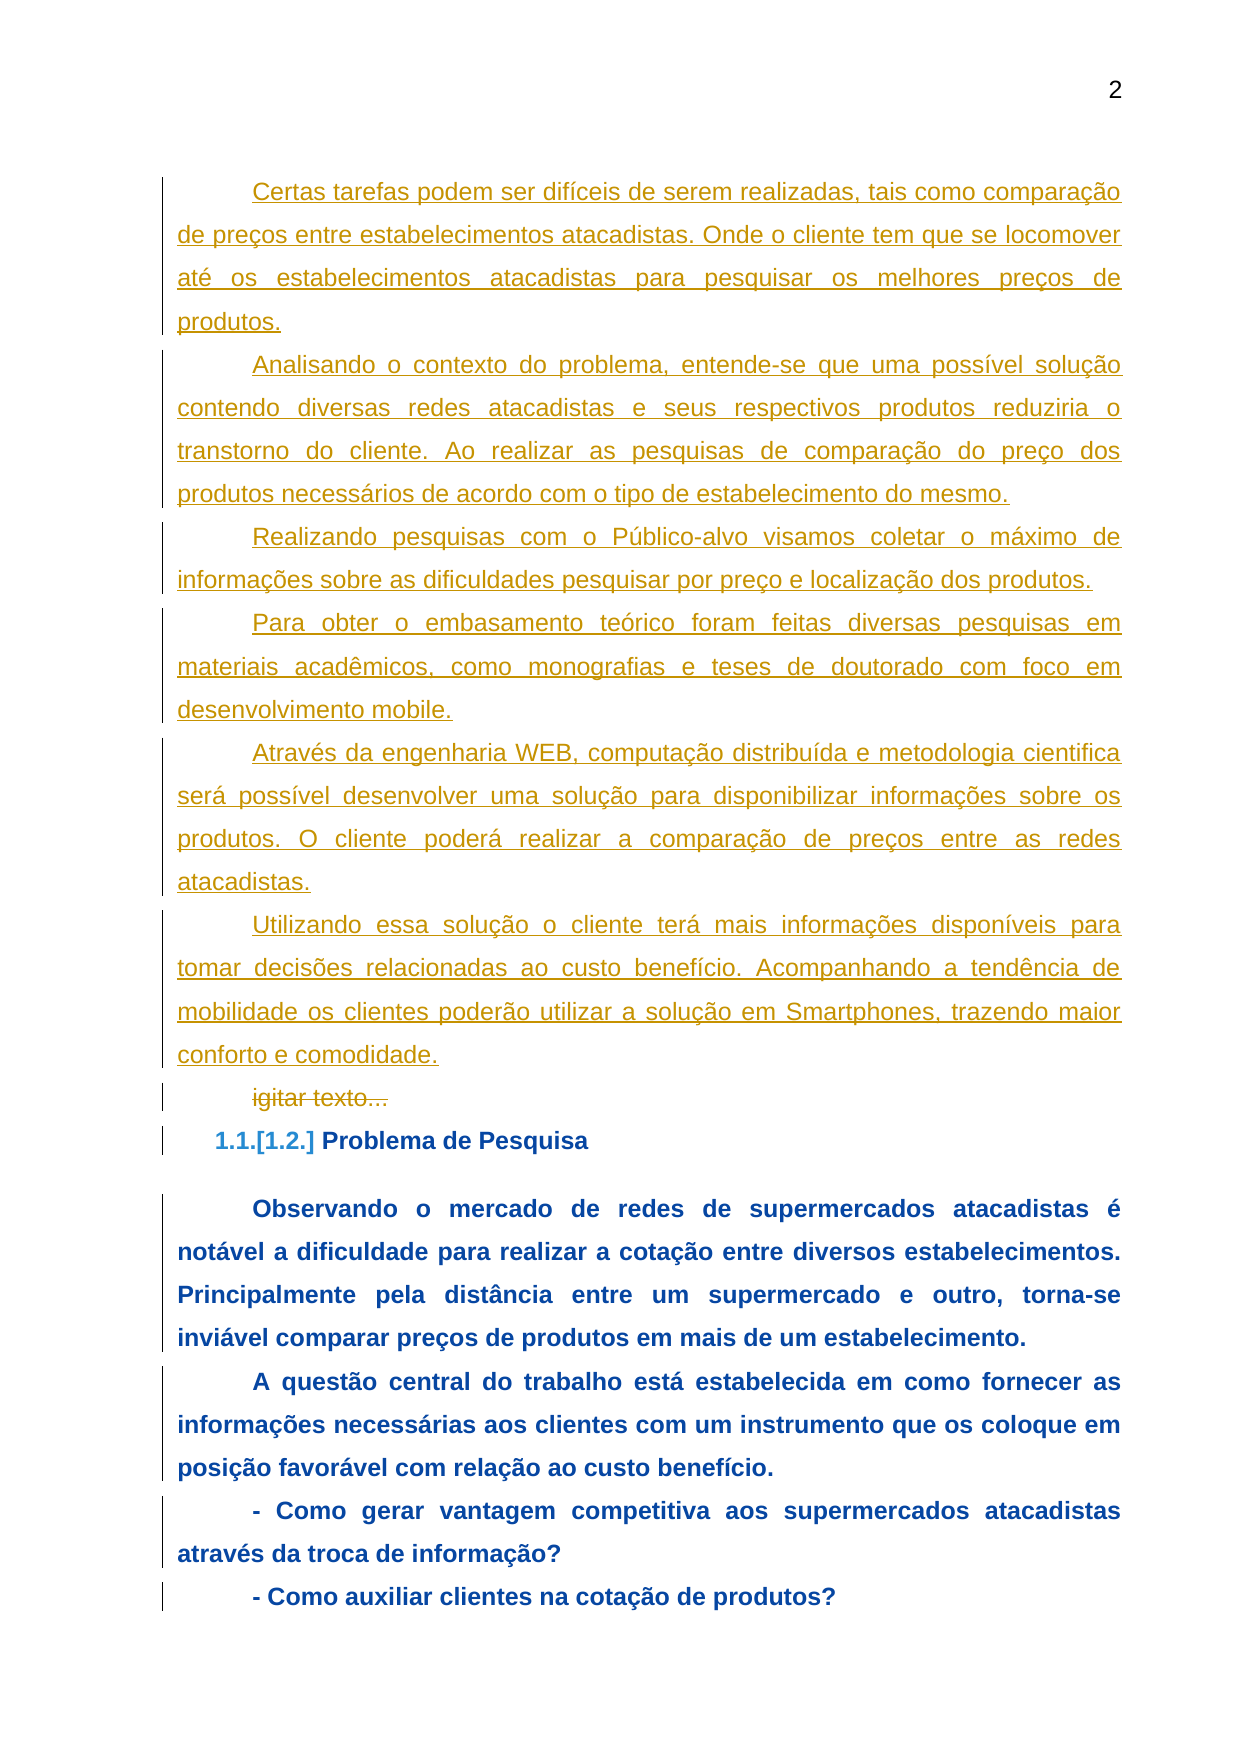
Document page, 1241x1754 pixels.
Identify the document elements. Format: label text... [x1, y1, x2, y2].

text A questão central do trabalho está estabelecida em como fornecer as informações necessárias aos clientes com um instrumento que os coloque em posição favorável com relação ao custo benefício. [177, 1366, 1122, 1481]
text - Como auxiliar clientes na cotação de produtos? [177, 1582, 1122, 1611]
text Observando o mercado de redes de supermercados atacadistas é notável a dificuldade para realizar a cotação entre diversos estabelecimentos. Principalmente pela distância entre um supermercado e outro, torna-se inviável comparar preços de produtos em mais de um estabelecimento. [177, 1194, 1122, 1352]
text - Como gerar vantagem competitiva aos supermercados atacadistas através da troca de informação? [177, 1496, 1122, 1568]
text Problema de Pesquisa [214, 1126, 1122, 1154]
